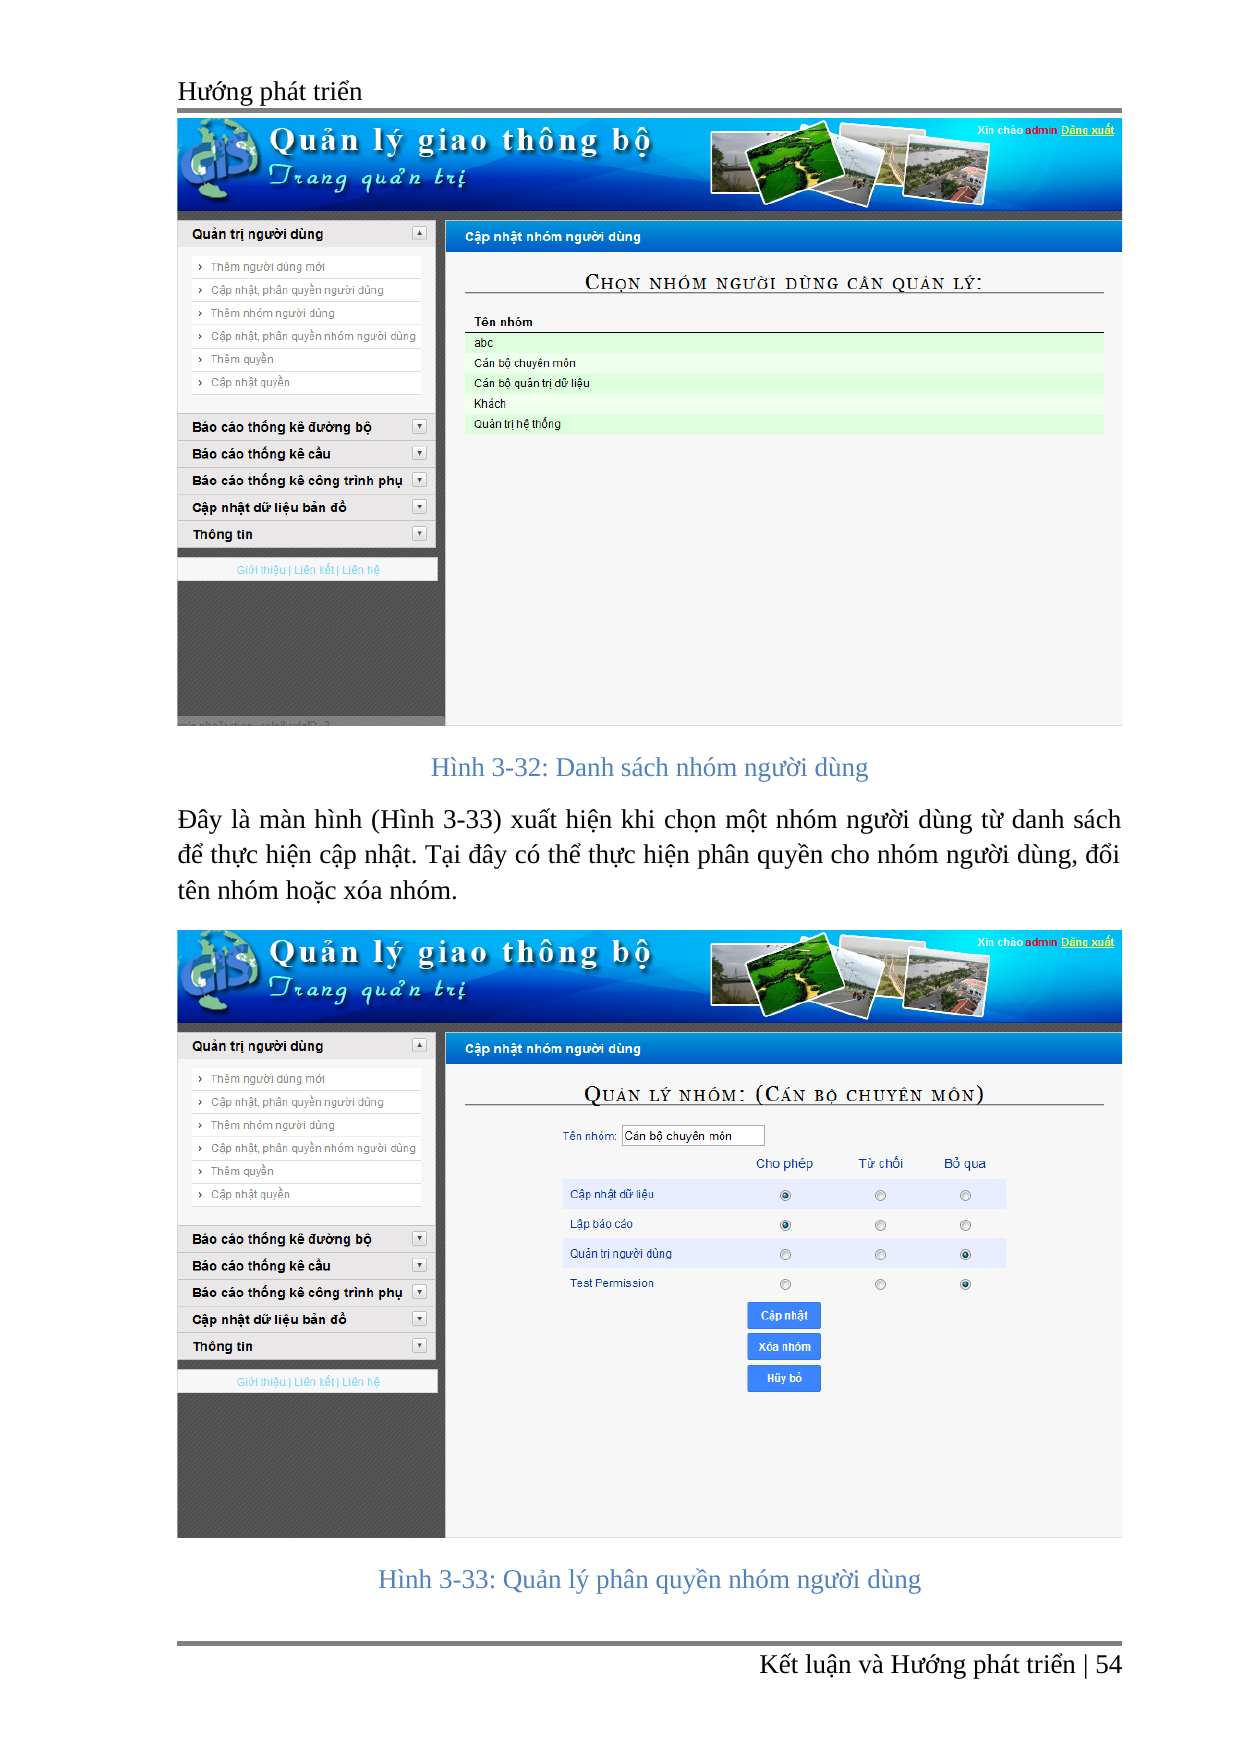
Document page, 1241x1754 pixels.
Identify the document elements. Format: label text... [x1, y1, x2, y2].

picture [287, 943, 293, 960]
picture [459, 948, 464, 961]
picture [329, 136, 338, 149]
picture [519, 941, 524, 961]
picture [177, 930, 1123, 1538]
picture [623, 948, 628, 959]
picture [623, 136, 628, 147]
picture [644, 948, 649, 961]
picture [472, 949, 476, 960]
picture [644, 136, 649, 149]
picture [201, 118, 210, 124]
picture [201, 930, 210, 936]
picture [177, 118, 1123, 726]
picture [614, 129, 618, 149]
picture [519, 129, 524, 149]
picture [505, 132, 510, 149]
picture [505, 944, 510, 961]
picture [329, 948, 338, 961]
picture [287, 131, 293, 148]
picture [389, 948, 396, 959]
picture [481, 137, 485, 148]
picture [481, 949, 485, 960]
picture [389, 136, 396, 147]
picture [472, 137, 476, 148]
picture [459, 136, 464, 149]
picture [614, 941, 618, 961]
